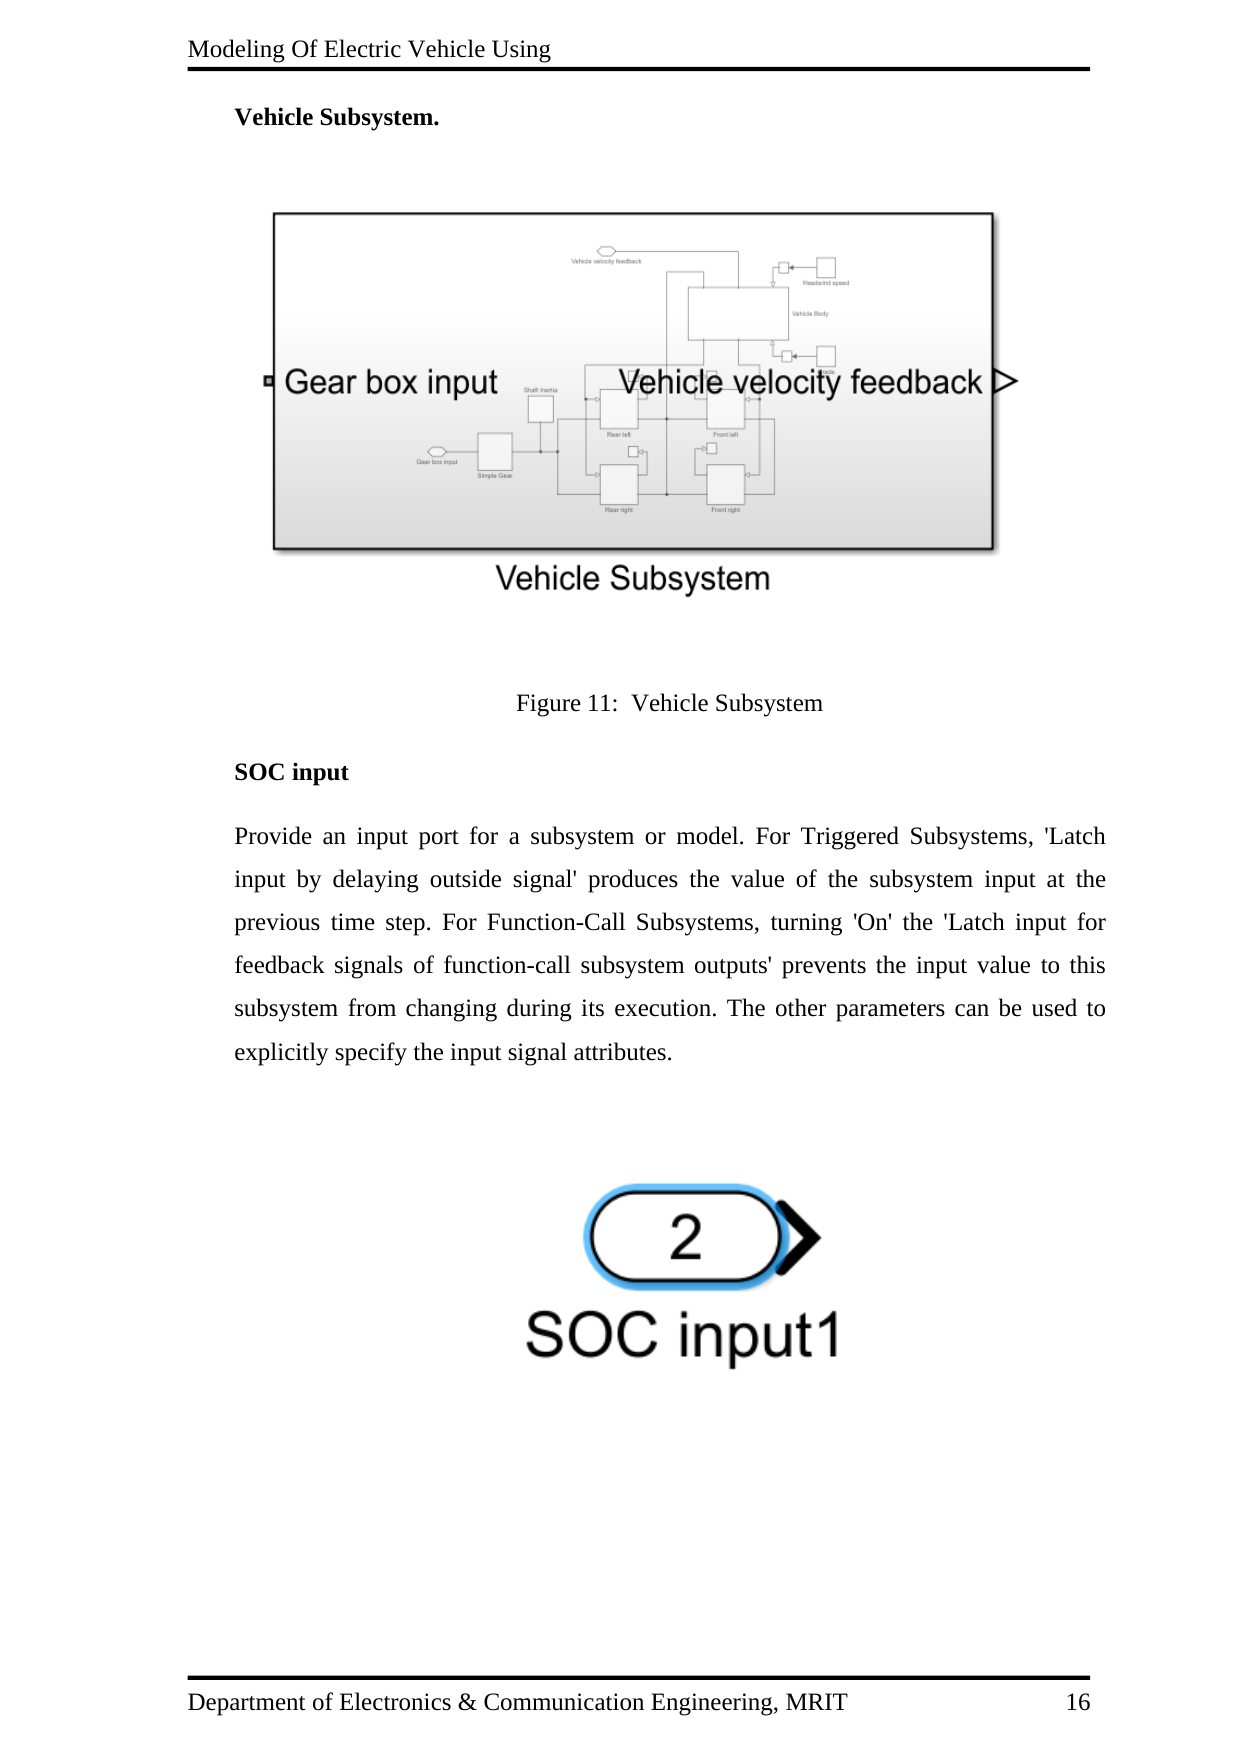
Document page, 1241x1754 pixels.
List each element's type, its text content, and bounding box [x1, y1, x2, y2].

picture [235, 170, 1045, 649]
text Figure 11: Vehicle Subsystem [234, 688, 1105, 717]
text SOC input [234, 757, 1102, 785]
text Provide an input port for a subsystem or model. For Triggered Subsystems, 'Latch input by delaying outside signal' produces the value of the subsystem input at the previous time step. For Function-Call Subsystems, turning 'On' the 'Latch input for feedback signals of function-call subsystem outputs' prevents the input value to this subsystem from changing during its execution. The other parameters can be used to explicitly specify the input signal attributes. [234, 821, 1107, 1065]
subtitle Vehicle Subsystem. [234, 102, 1107, 131]
picture [441, 1107, 895, 1418]
